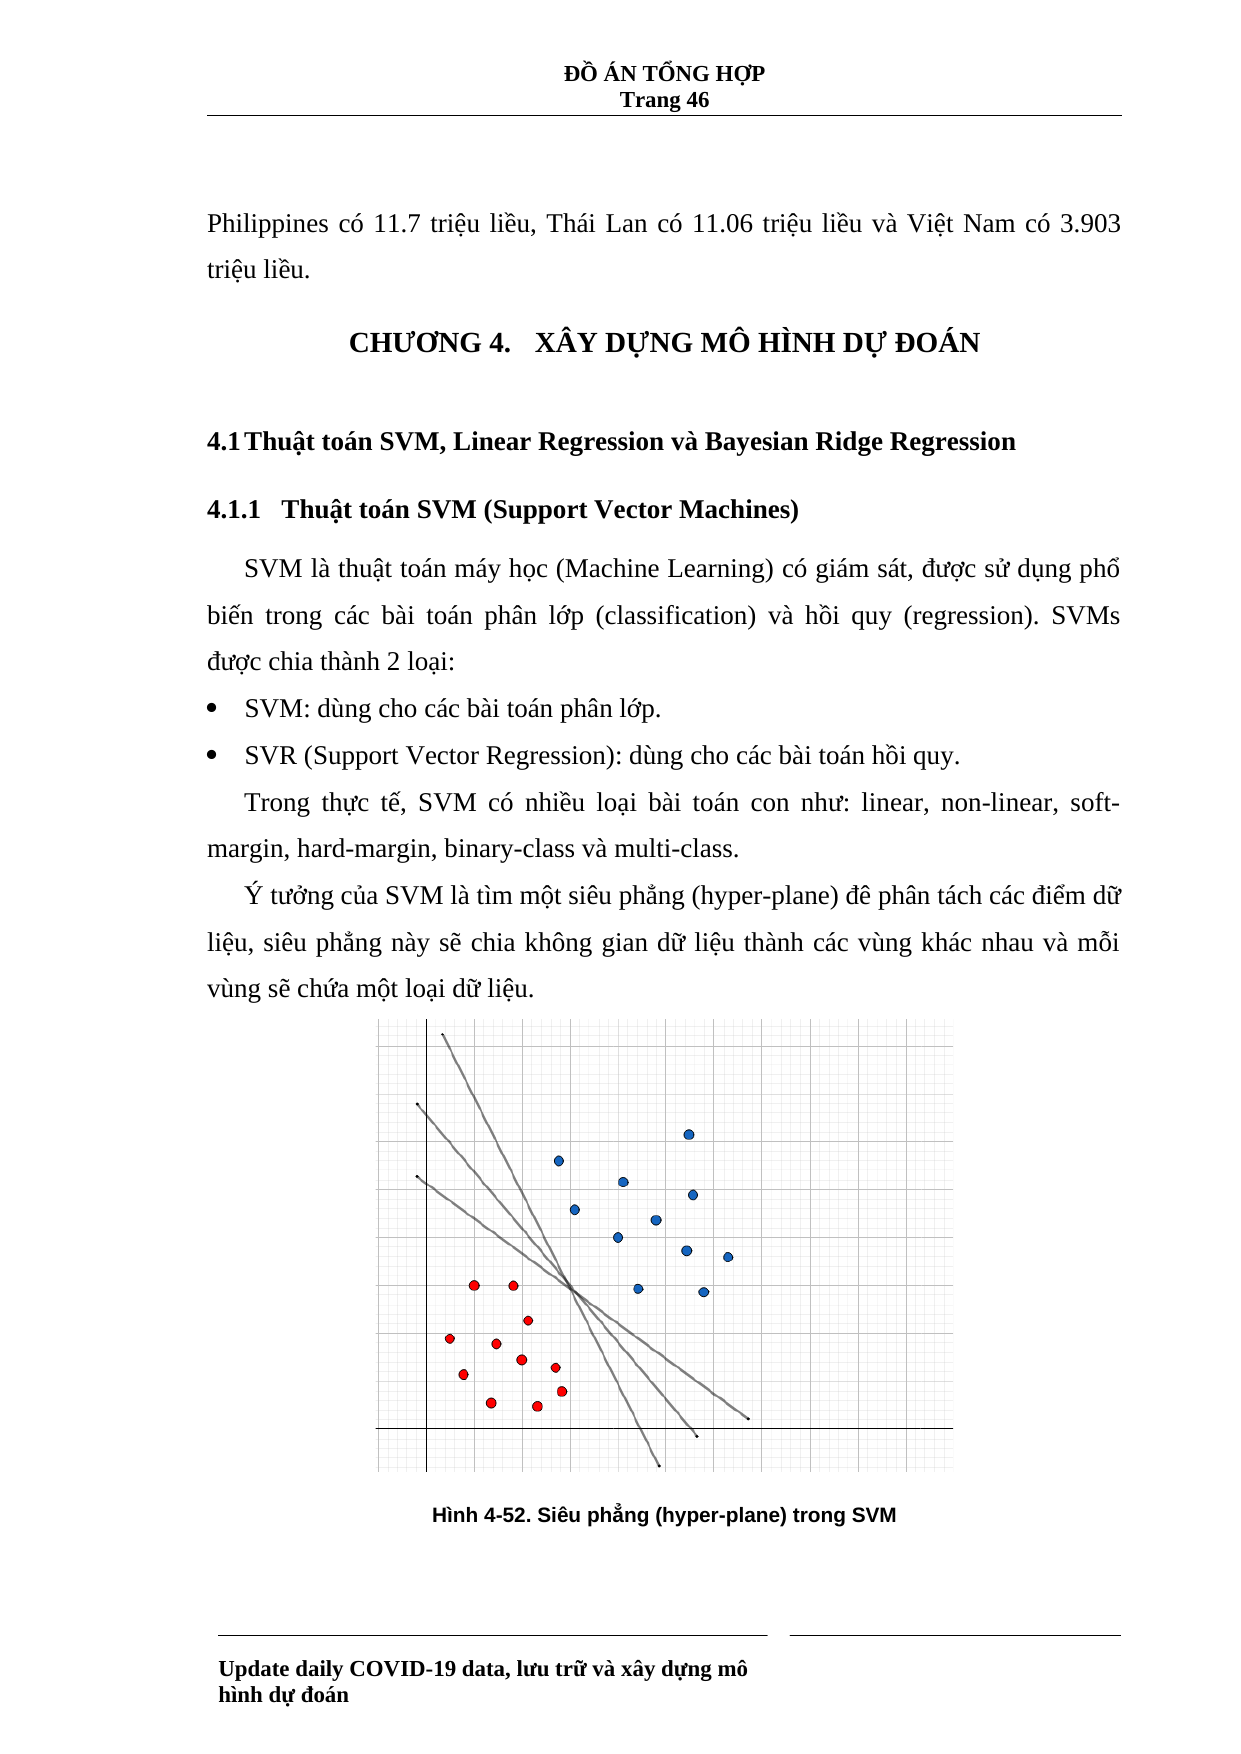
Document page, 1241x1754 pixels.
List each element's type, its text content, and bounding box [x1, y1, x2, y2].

text Ý tưởng của SVM là tìm một siêu phẳng (hyper-plane) đê phân tách các điểm dữ liệu, siêu phẳng này sẽ chia không gian dữ liệu thành các vùng khác nhau và mỗi vùng sẽ chứa một loại dữ liệu. [207, 879, 1122, 1004]
list SVM: dùng cho các bài toán phân lớp. [207, 692, 1122, 723]
picture [375, 1019, 954, 1472]
subtitle Thuật toán SVM (Support Vector Machines) [207, 493, 1122, 524]
text SVM là thuật toán máy học (Machine Learning) có giám sát, được sử dụng phổ biến trong các bài toán phân lớp (classification) và hồi quy (regression). SVMs được chia thành 2 loại: [207, 552, 1122, 677]
list SVR (Support Vector Regression): dùng cho các bài toán hồi quy. [207, 739, 1122, 770]
text Trong thực tế, SVM có nhiều loại bài toán con như: linear, non-linear, soft-margin, hard-margin, binary-class và multi-class. [207, 786, 1122, 864]
subtitle XÂY DỰNG MÔ HÌNH DỰ ĐOÁN [207, 325, 1122, 359]
subtitle Thuật toán SVM, Linear Regression và Bayesian Ridge Regression [207, 425, 1122, 457]
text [207, 207, 1122, 284]
